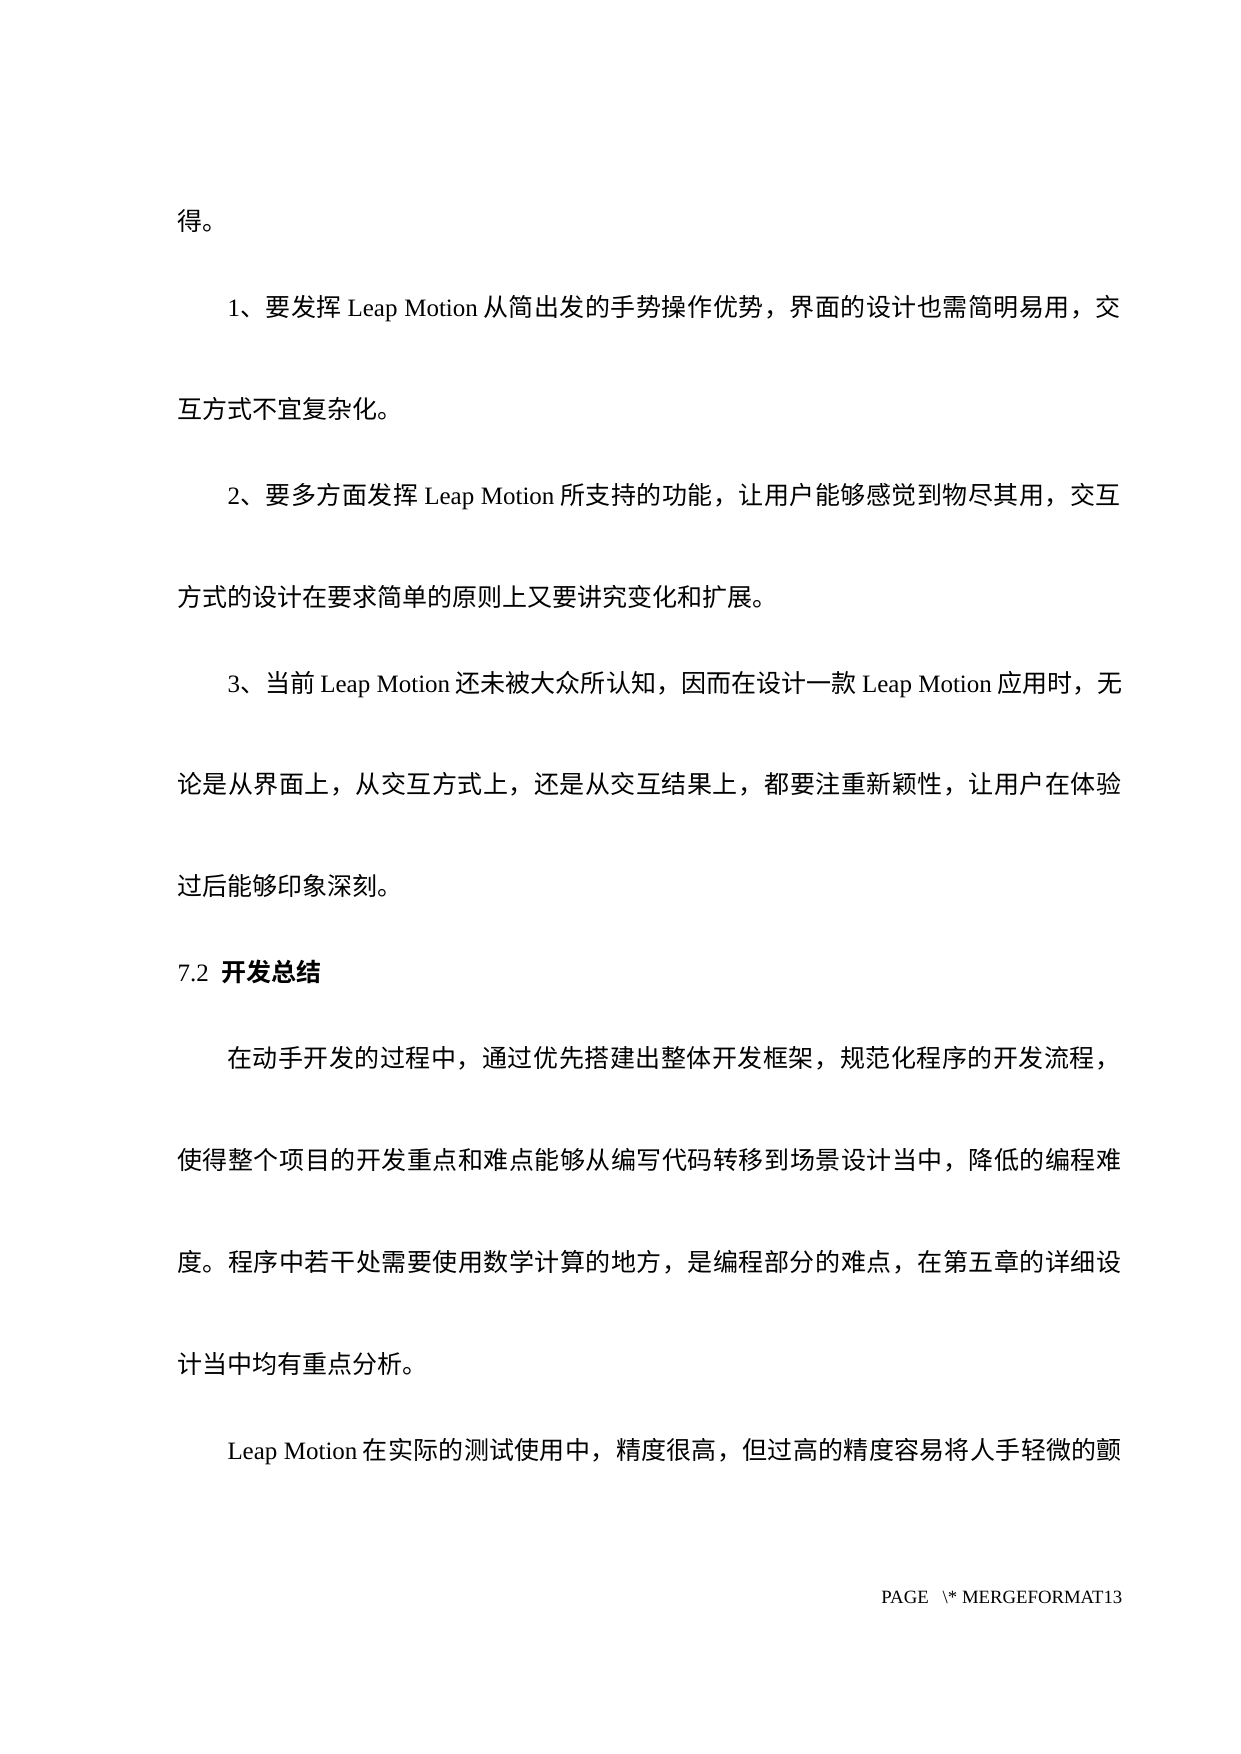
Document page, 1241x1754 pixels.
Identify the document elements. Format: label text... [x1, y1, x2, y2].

subtitle 开发总结 [177, 937, 1122, 1005]
list 1、要发挥Leap Motion从简出发的手势操作优势，界面的设计也需简明易用，交互方式不宜复杂化。 [177, 271, 1122, 441]
text 在动手开发的过程中，通过优先搭建出整体开发框架，规范化程序的开发流程，使得整个项目的开发重点和难点能够从编写代码转移到场景设计当中，降低的编程难度。程序中若干处需要使用数学计算的地方，是编程部分的难点，在第五章的详细设计当中均有重点分析。 [177, 1023, 1122, 1397]
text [177, 1415, 1122, 1483]
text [177, 185, 1122, 253]
list 2、要多方面发挥Leap Motion所支持的功能，让用户能够感觉到物尽其用，交互方式的设计在要求简单的原则上又要讲究变化和扩展。 [177, 459, 1122, 629]
list 3、当前Leap Motion还未被大众所认知，因而在设计一款Leap Motion应用时，无论是从界面上，从交互方式上，还是从交互结果上，都要注重新颖性，让用户在体验过后能够印象深刻。 [177, 647, 1122, 919]
